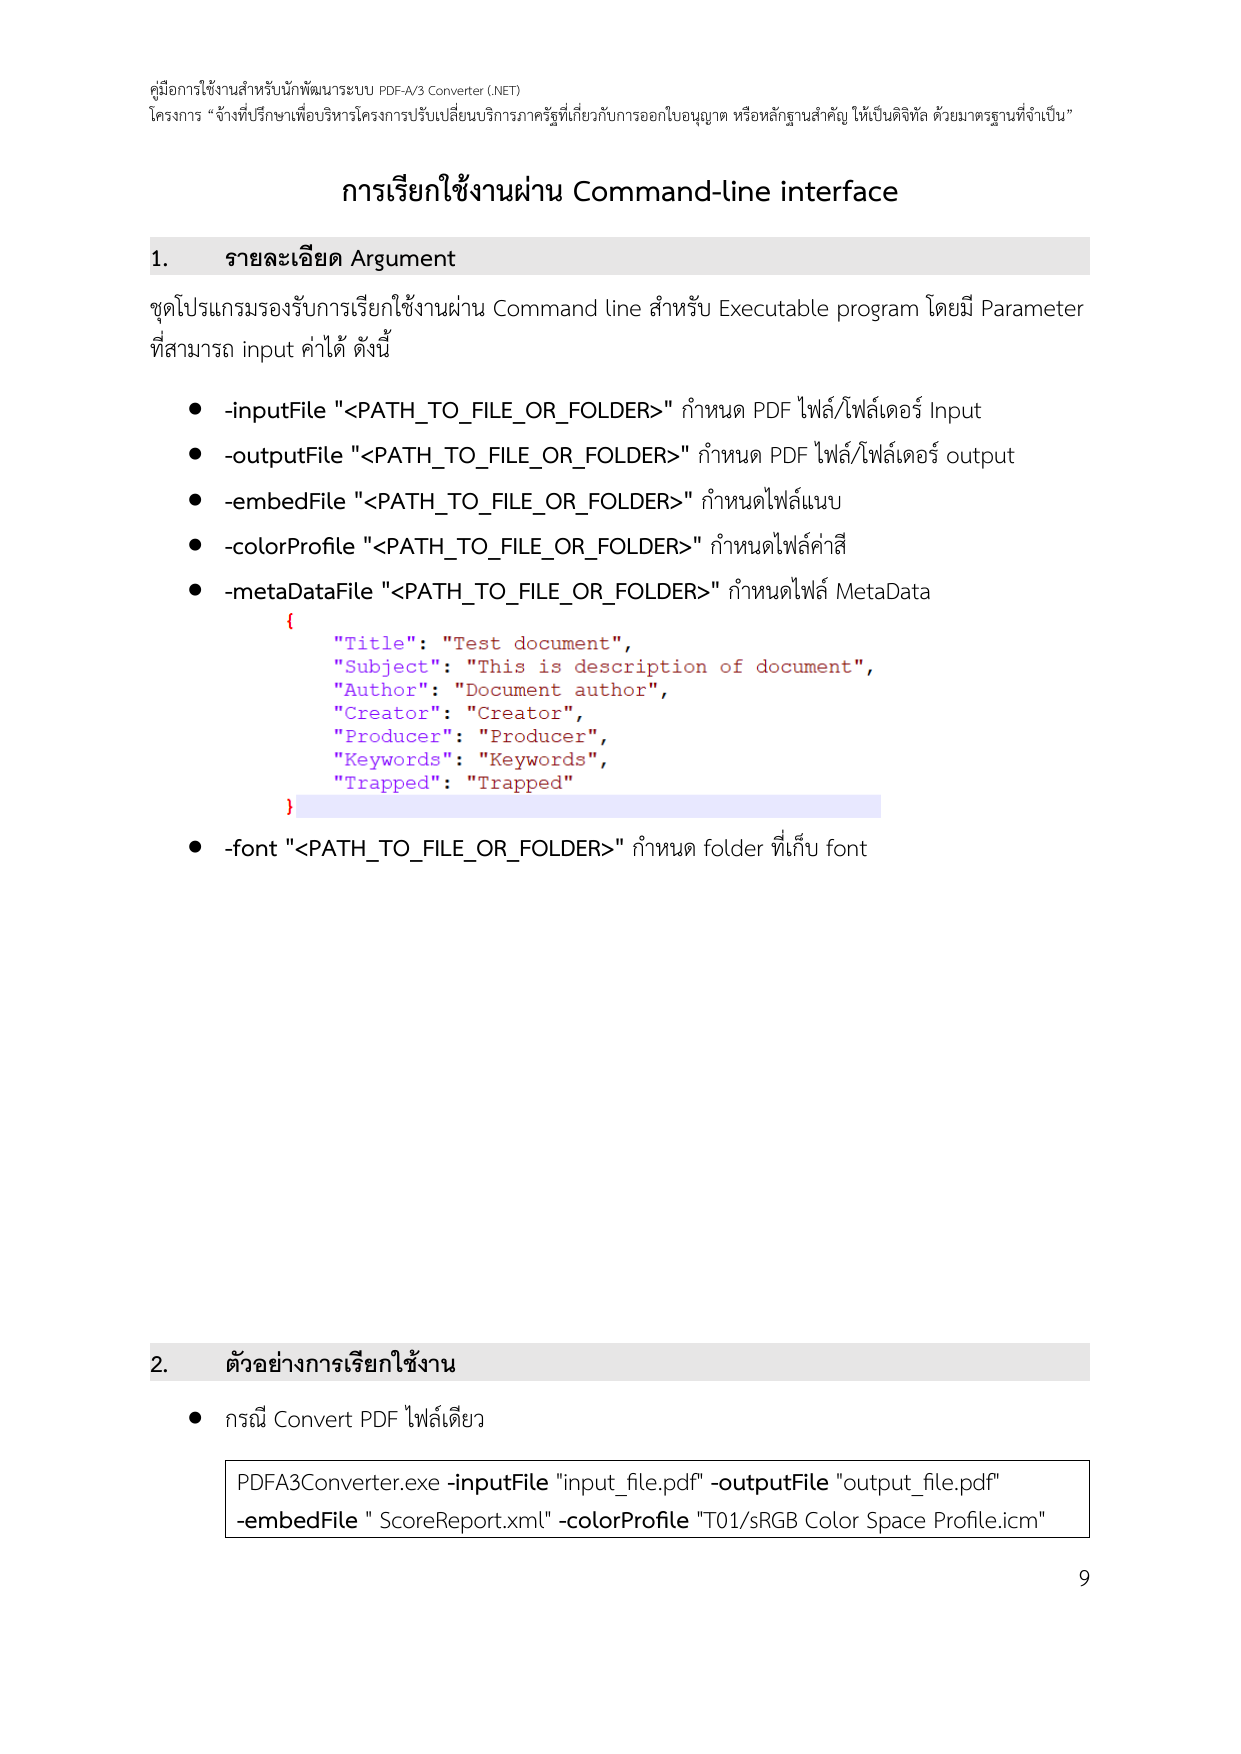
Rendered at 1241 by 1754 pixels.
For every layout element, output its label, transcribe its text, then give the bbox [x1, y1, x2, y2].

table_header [226, 1461, 1089, 1537]
list -font "<PATH_TO_FILE_OR_FOLDER>" กำหนด folder ที่เก็บ font [187, 823, 1090, 865]
text ชุดโปรแกรมรองรับการเรียกใช้งานผ่าน Command line สำหรับ Executable program โดยมี Parameter ที่สามารถ input ค่าได้ ดังนี้ [150, 287, 1090, 366]
subtitle รายละเอียด Argument [150, 237, 1090, 275]
list กรณี Convert PDF ไฟล์เดียว [187, 1393, 1090, 1435]
list -metaDataFile "<PATH_TO_FILE_OR_FOLDER>" กำหนดไฟล์ MetaData [187, 566, 1090, 608]
subtitle การเรียกใช้งานผ่าน Command-line interface [150, 164, 1090, 212]
subtitle ตัวอย่างการเรียกใช้งาน [150, 1343, 1090, 1381]
list -colorProfile "<PATH_TO_FILE_OR_FOLDER>" กำหนดไฟล์ค่าสี [187, 521, 1090, 563]
list -outputFile "<PATH_TO_FILE_OR_FOLDER>" กำหนด PDF ไฟล์/โฟล์เดอร์ output [187, 430, 1090, 472]
picture [285, 611, 881, 823]
list -embedFile "<PATH_TO_FILE_OR_FOLDER>" กำหนดไฟล์แนบ [187, 476, 1090, 517]
list -inputFile "<PATH_TO_FILE_OR_FOLDER>" กำหนด PDF ไฟล์/โฟล์เดอร์ Input [187, 385, 1090, 427]
